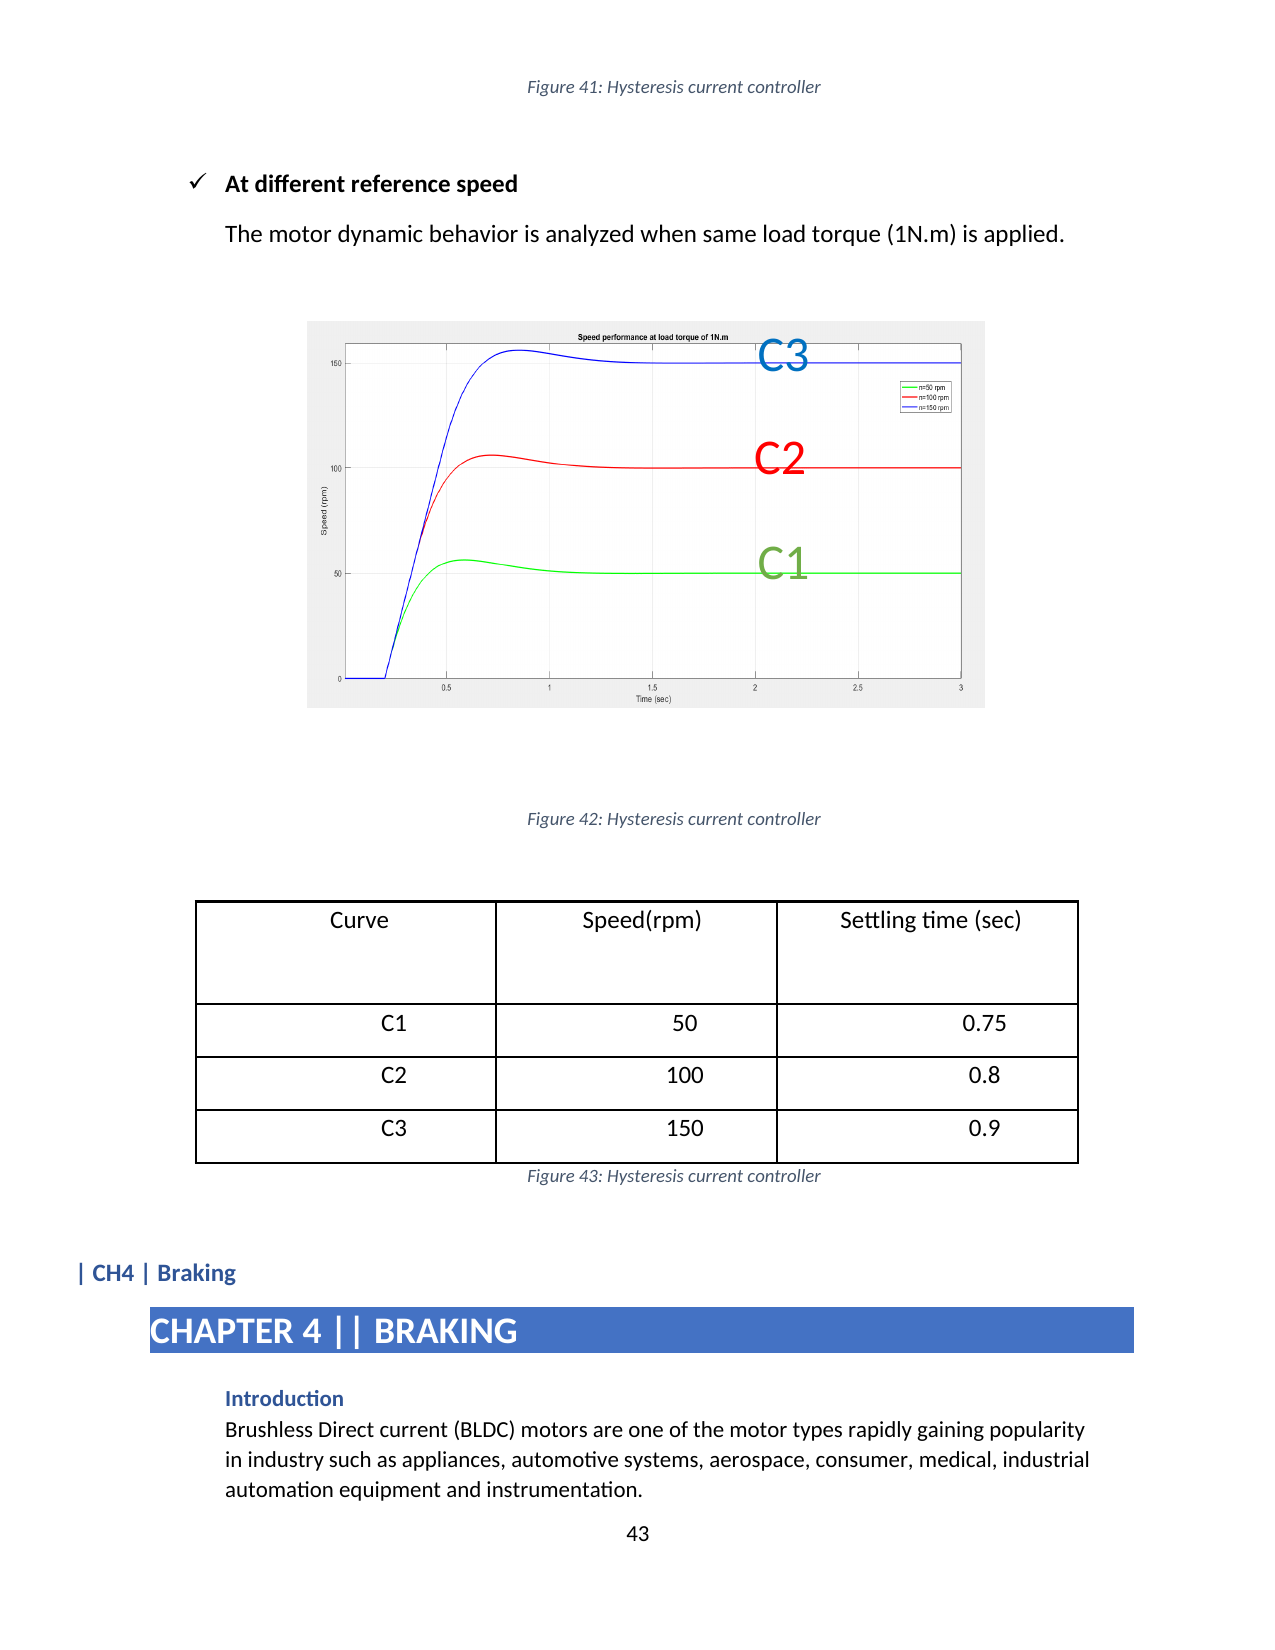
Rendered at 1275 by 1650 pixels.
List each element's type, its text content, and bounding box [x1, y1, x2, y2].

text CHAPTER 4 || BRAKING [150, 1307, 1134, 1353]
table_header Settling time (sec) [778, 903, 1077, 1003]
text Figure 41: Hysteresis current controller [150, 75, 1200, 98]
list At different reference speed [187, 168, 1106, 199]
table_cell C2 [197, 1058, 495, 1109]
table_header Speed(rpm) [497, 903, 776, 1003]
table_cell 0.9 [778, 1111, 1077, 1162]
subtitle Introduction [225, 1384, 1106, 1413]
table_cell C1 [197, 1005, 495, 1056]
table_cell C3 [197, 1111, 495, 1162]
table_cell 0.75 [778, 1005, 1077, 1056]
text The motor dynamic behavior is analyzed when same load torque (1N.m) is applied. [225, 218, 1106, 248]
table_header Curve [197, 903, 495, 1003]
table_cell 50 [497, 1005, 776, 1056]
text Brushless Direct current (BLDC) motors are one of the motor types rapidly gaining popularity in industry such as appliances, automotive systems, aerospace, consumer, medical, industrial automation equipment and instrumentation. [225, 1415, 1106, 1503]
table_cell 0.8 [778, 1058, 1077, 1109]
table_cell 100 [497, 1058, 776, 1109]
text Figure 42: Hysteresis current controller [150, 807, 1200, 830]
picture [307, 321, 985, 708]
text | CH4 | Braking [75, 1257, 1200, 1288]
table_cell 150 [497, 1111, 776, 1162]
text Figure 43: Hysteresis current controller [150, 1164, 1200, 1187]
